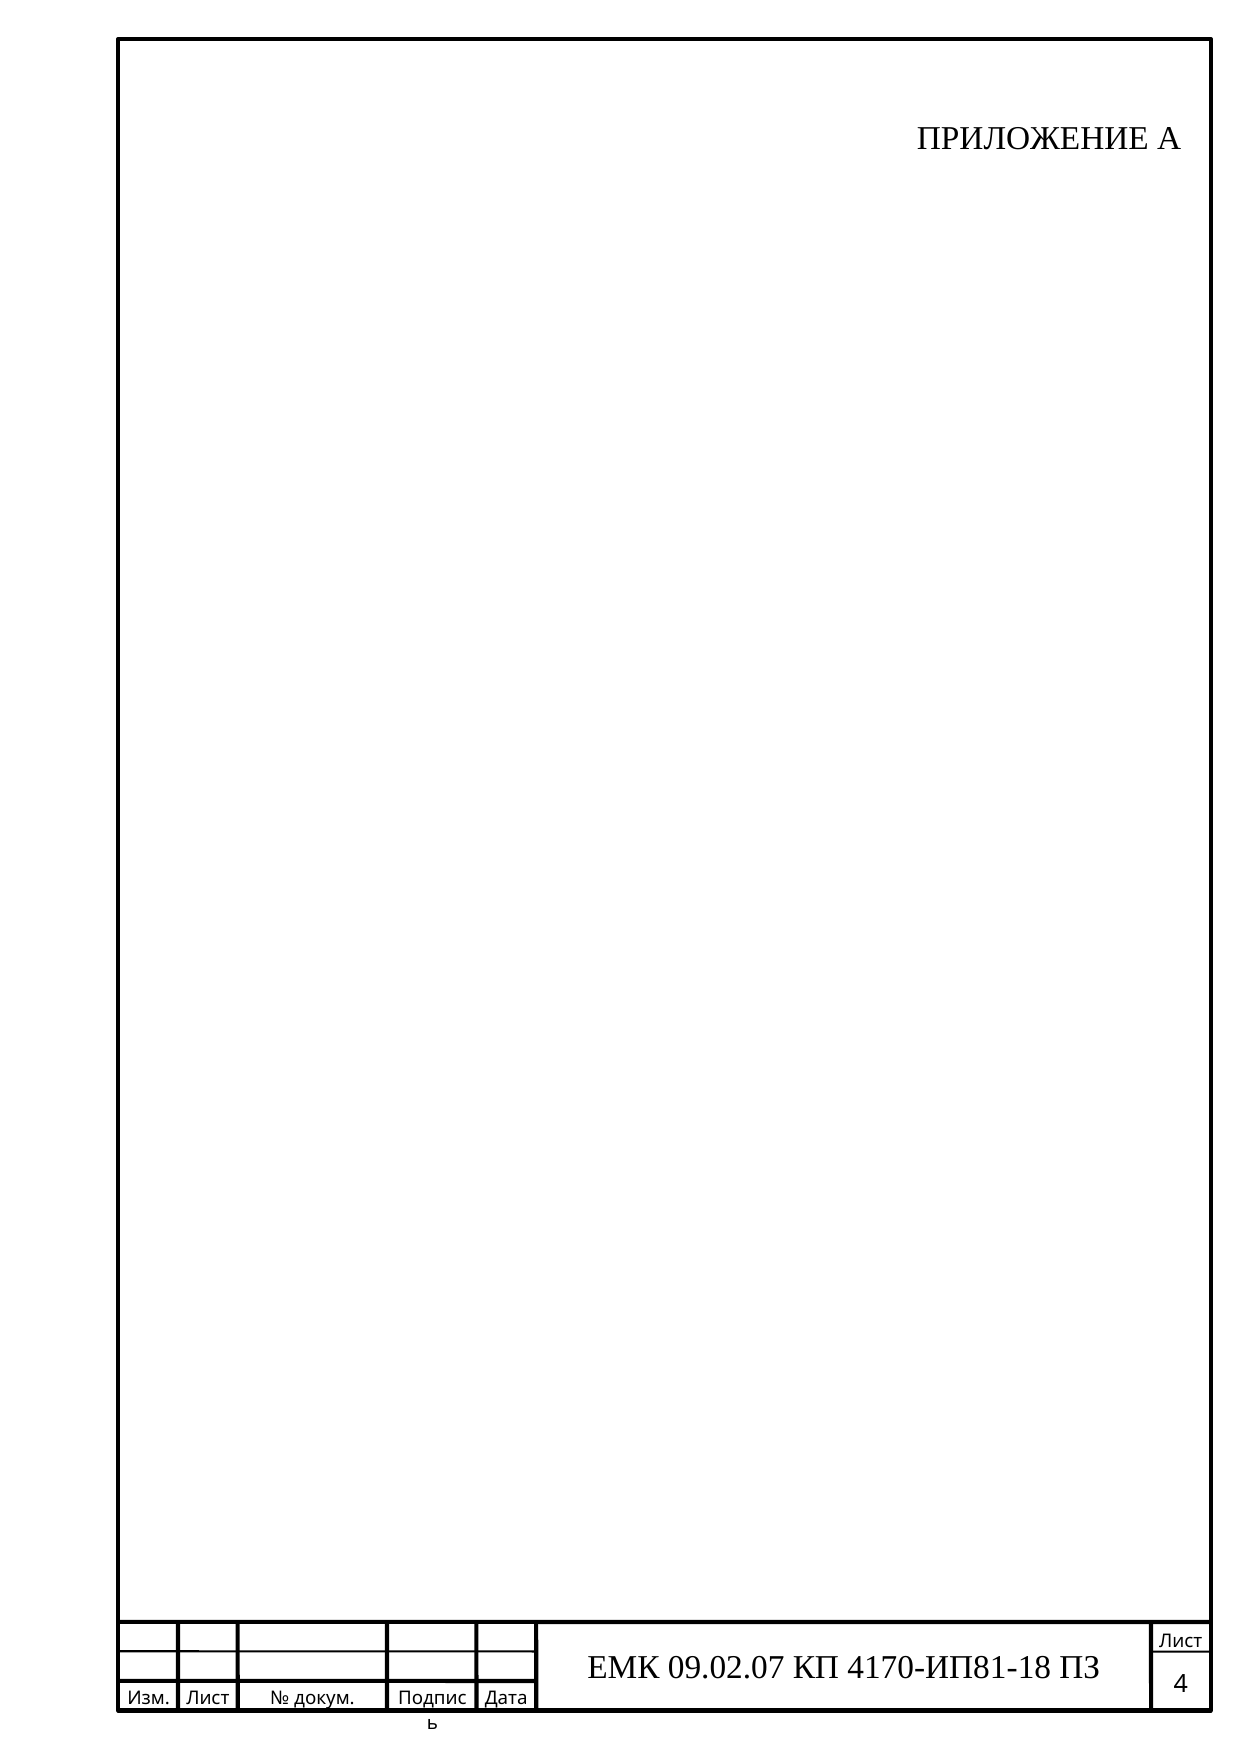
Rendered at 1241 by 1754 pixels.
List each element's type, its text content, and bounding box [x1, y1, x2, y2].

subtitle ПРИЛОЖЕНИЕ А [148, 118, 1181, 156]
